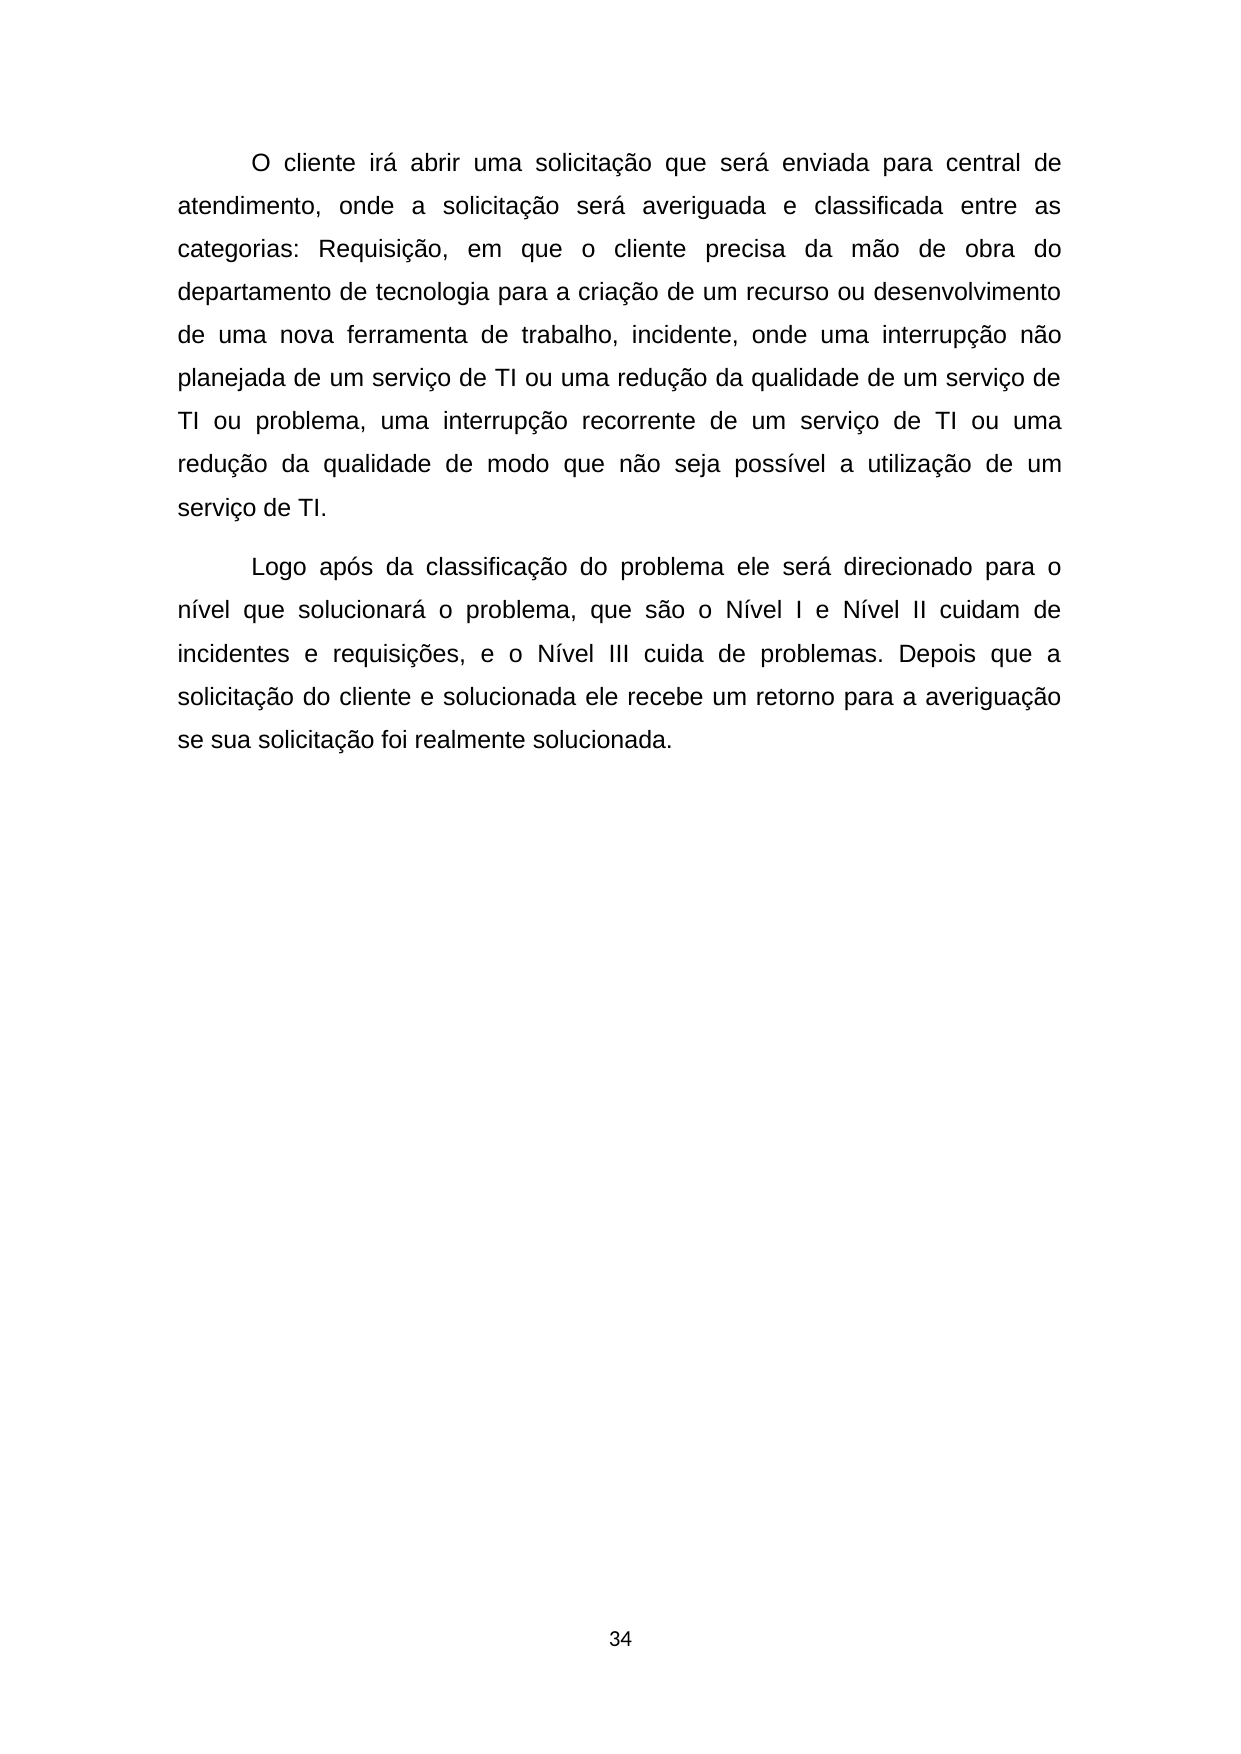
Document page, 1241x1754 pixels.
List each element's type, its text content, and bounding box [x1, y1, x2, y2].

text Logo após da classificação do problema ele será direcionado para o nível que solucionará o problema, que são o Nível I e Nível II cuidam de incidentes e requisições, e o Nível III cuida de problemas. Depois que a solicitação do cliente e solucionada ele recebe um retorno para a averiguação se sua solicitação foi realmente solucionada. [177, 552, 1063, 754]
text O cliente irá abrir uma solicitação que será enviada para central de atendimento, onde a solicitação será averiguada e classificada entre as categorias: Requisição, em que o cliente precisa da mão de obra do departamento de tecnologia para a criação de um recurso ou desenvolvimento de uma nova ferramenta de trabalho, incidente, onde uma interrupção não planejada de um serviço de TI ou uma redução da qualidade de um serviço de TI ou problema, uma interrupção recorrente de um serviço de TI ou uma redução da qualidade de modo que não seja possível a utilização de um serviço de TI. [177, 148, 1063, 521]
